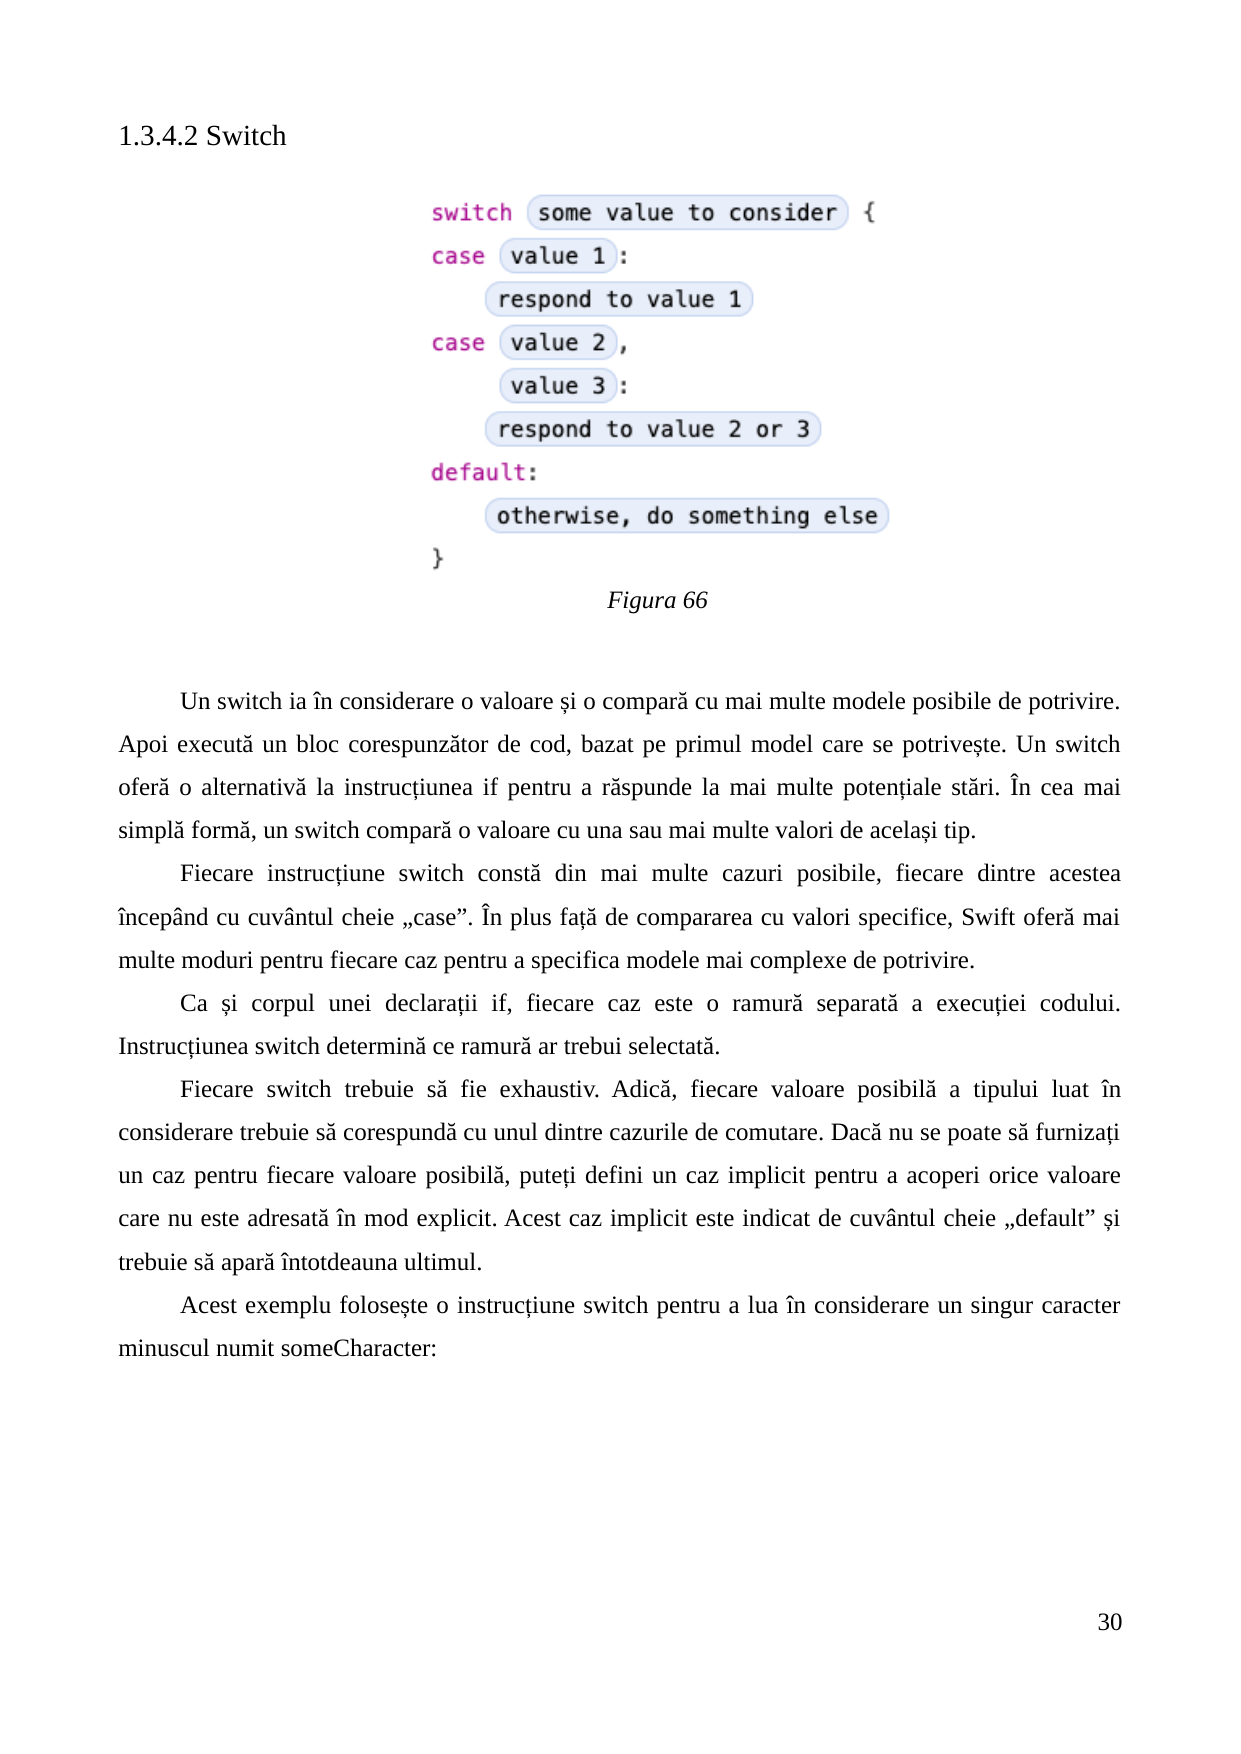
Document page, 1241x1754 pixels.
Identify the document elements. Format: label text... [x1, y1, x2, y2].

text Fiecare instrucțiune switch constă din mai multe cazuri posibile, fiecare dintre acestea începând cu cuvântul cheie „case”. În plus față de compararea cu valori specifice, Swift oferă mai multe moduri pentru fiecare caz pentru a specifica modele mai complexe de potrivire. [118, 858, 1122, 973]
picture [411, 187, 904, 580]
subtitle 1.3.4.2 Switch [118, 118, 1122, 152]
text Ca și corpul unei declarații if, fiecare caz este o ramură separată a execuției codului. Instrucțiunea switch determină ce ramură ar trebui selectată. [118, 988, 1122, 1060]
text Un switch ia în considerare o valoare și o compară cu mai multe modele posibile de potrivire. Apoi execută un bloc corespunzător de cod, bazat pe primul model care se potrivește. Un switch oferă o alternativă la instrucțiunea if pentru a răspunde la mai multe potențiale stări. În cea mai simplă formă, un switch compară o valoare cu una sau mai multe valori de același tip. [118, 686, 1122, 844]
text Fiecare switch trebuie să fie exhaustiv. Adică, fiecare valoare posibilă a tipului luat în considerare trebuie să corespundă cu unul dintre cazurile de comutare. Dacă nu se poate să furnizați un caz pentru fiecare valoare posibilă, puteți defini un caz implicit pentru a acoperi orice valoare care nu este adresată în mod explicit. Acest caz implicit este indicat de cuvântul cheie „default” și trebuie să apară întotdeauna ultimul. [118, 1074, 1122, 1275]
text Acest exemplu folosește o instrucțiune switch pentru a lua în considerare un singur caracter minuscul numit someCharacter: [118, 1290, 1122, 1362]
